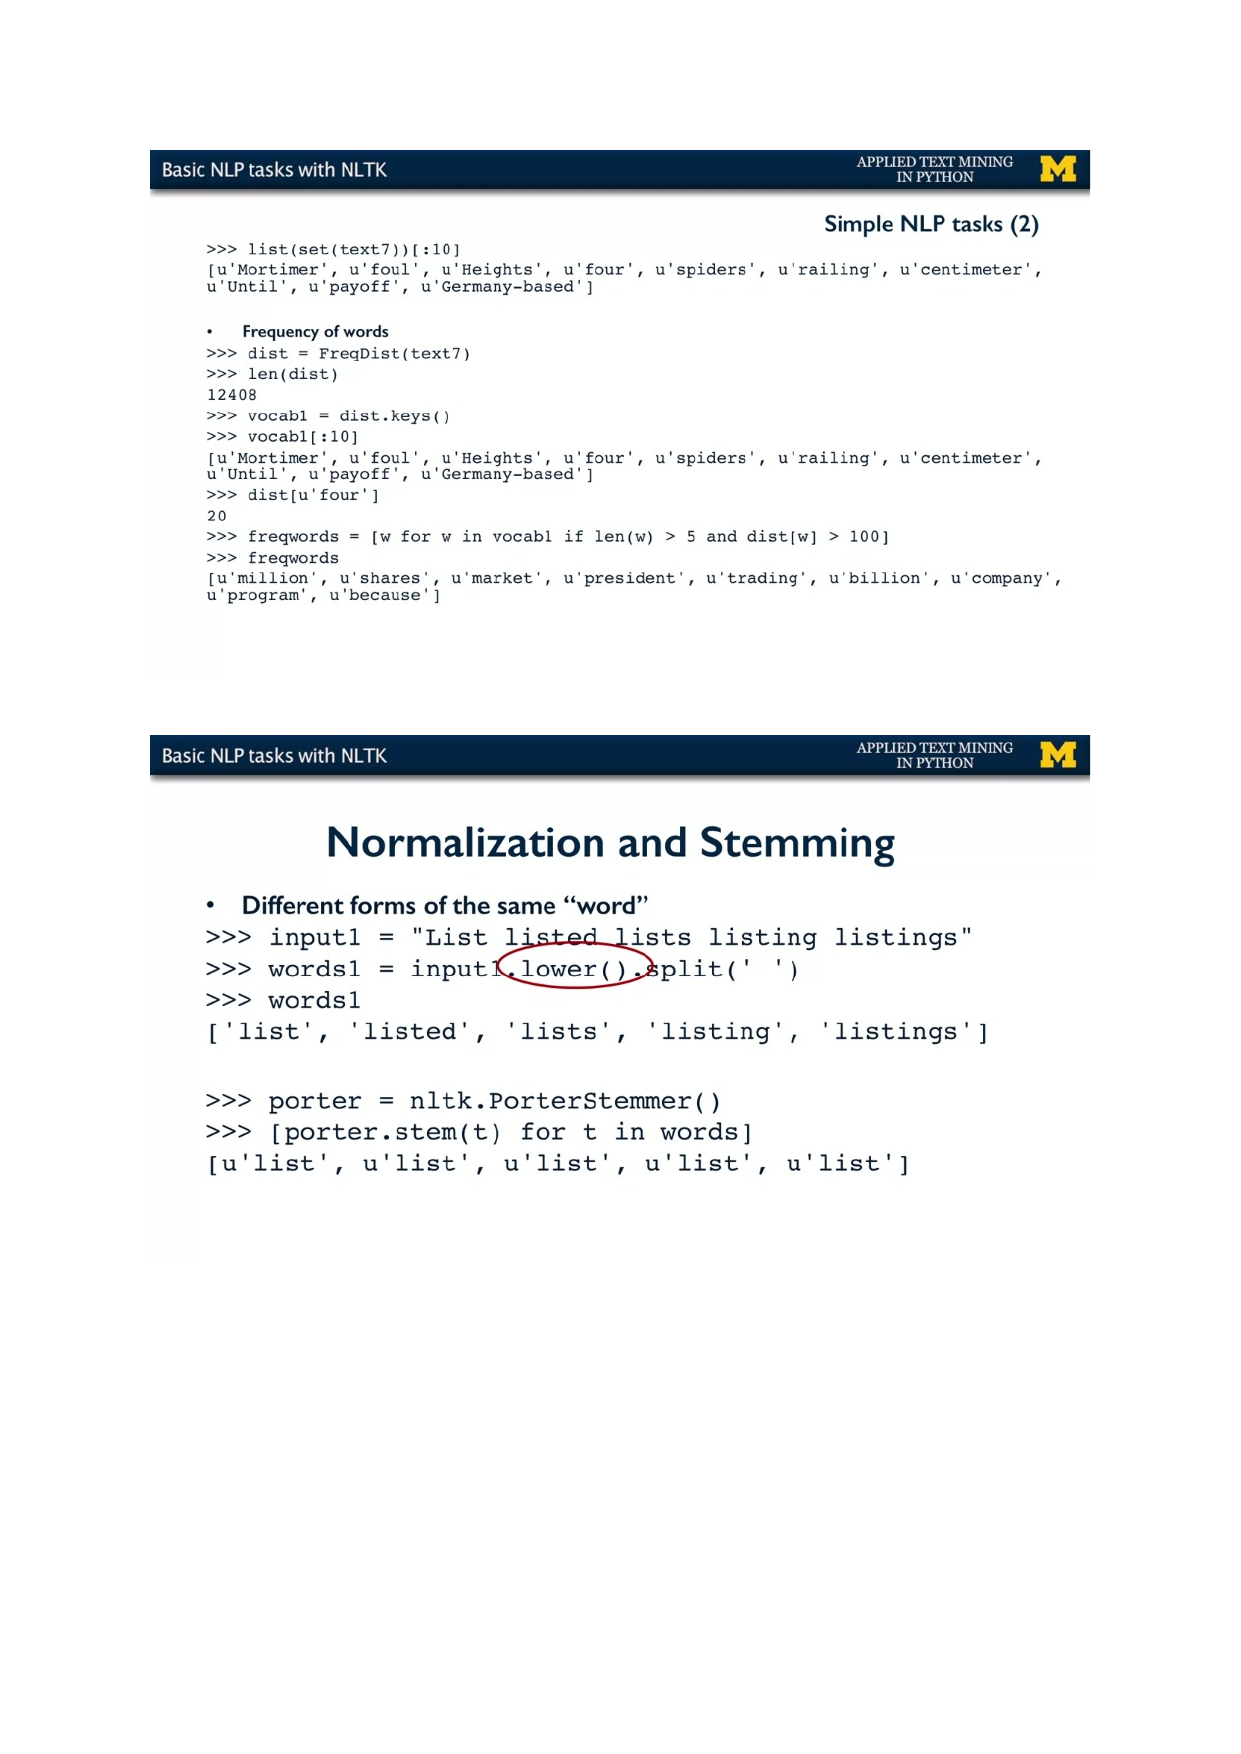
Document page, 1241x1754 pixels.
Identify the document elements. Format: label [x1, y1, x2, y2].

picture [150, 735, 1091, 1264]
picture [150, 150, 1091, 679]
